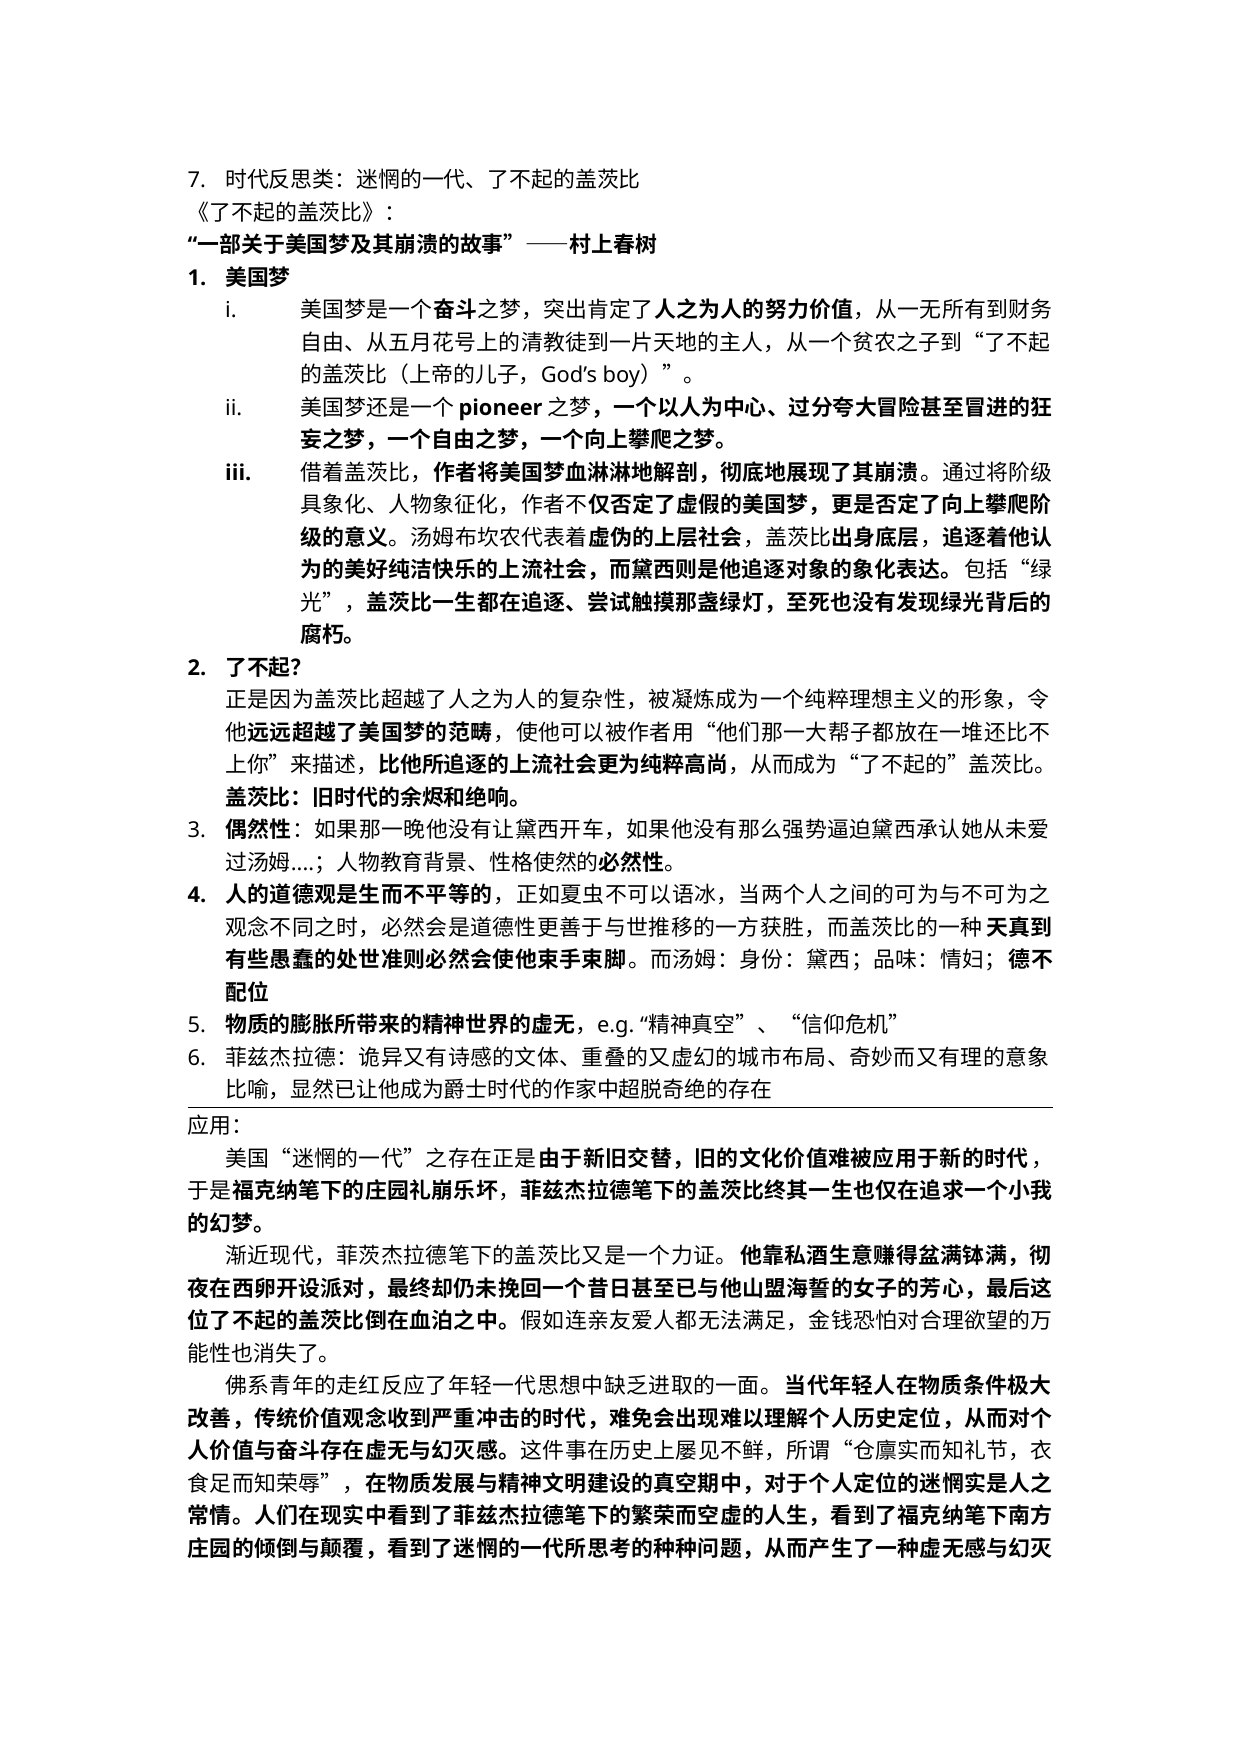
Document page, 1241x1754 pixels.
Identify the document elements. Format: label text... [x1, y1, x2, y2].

list 偶然性：如果那一晚他没有让黛西开车，如果他没有那么强势逼迫黛西承认她从未爱过汤姆....；人物教育背景、性格使然的必然性。 [187, 812, 1053, 877]
list 美国梦还是一个pioneer之梦，一个以人为中心、过分夸大冒险甚至冒进的狂妄之梦，一个自由之梦，一个向上攀爬之梦。 [225, 389, 1053, 454]
text “一部关于美国梦及其崩溃的故事”——村上春树 [187, 227, 1053, 259]
list 人的道德观是生而不平等的，正如夏虫不可以语冰，当两个人之间的可为与不可为之观念不同之时，必然会是道德性更善于与世推移的一方获胜，而盖茨比的一种天真到有些愚蠢的处世准则必然会使他束手束脚。而汤姆：身份：黛西；品味：情妇；德不配位 [187, 877, 1053, 1007]
list 美国梦是一个奋斗之梦，突出肯定了人之为人的努力价值，从一无所有到财务自由、从五月花号上的清教徒到一片天地的主人，从一个贫农之子到“了不起的盖茨比（上帝的儿子，God’s boy）”。 [225, 292, 1053, 389]
list 了不起？ [187, 649, 1053, 682]
list 盖茨比：旧时代的余烬和绝响。 [225, 779, 1053, 812]
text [187, 1368, 1053, 1563]
text 应用： [187, 1108, 1053, 1141]
text 渐近现代，菲茨杰拉德笔下的盖茨比又是一个力证。他靠私酒生意赚得盆满钵满，彻夜在西卵开设派对，最终却仍未挽回一个昔日甚至已与他山盟海誓的女子的芳心，最后这位了不起的盖茨比倒在血泊之中。假如连亲友爱人都无法满足，金钱恐怕对合理欲望的万能性也消失了。 [187, 1238, 1053, 1368]
text 《了不起的盖茨比》： [187, 194, 1053, 227]
list 正是因为盖茨比超越了人之为人的复杂性，被凝炼成为一个纯粹理想主义的形象，令他远远超越了美国梦的范畴，使他可以被作者用“他们那一大帮子都放在一堆还比不上你”来描述，比他所追逐的上流社会更为纯粹高尚，从而成为“了不起的”盖茨比。 [225, 682, 1053, 779]
list 物质的膨胀所带来的精神世界的虚无，e.g. “精神真空”、“信仰危机” [187, 1007, 1053, 1039]
list 菲兹杰拉德：诡异又有诗感的文体、重叠的又虚幻的城市布局、奇妙而又有理的意象比喻，显然已让他成为爵士时代的作家中超脱奇绝的存在 [187, 1039, 1053, 1108]
list 借着盖茨比，作者将美国梦血淋淋地解剖，彻底地展现了其崩溃。通过将阶级具象化、人物象征化，作者不仅否定了虚假的美国梦，更是否定了向上攀爬阶级的意义。汤姆布坎农代表着虚伪的上层社会，盖茨比出身底层，追逐着他认为的美好纯洁快乐的上流社会，而黛西则是他追逐对象的象化表达。包括“绿光”，盖茨比一生都在追逐、尝试触摸那盏绿灯，至死也没有发现绿光背后的腐朽。 [225, 454, 1053, 649]
text 美国“迷惘的一代”之存在正是由于新旧交替，旧的文化价值难被应用于新的时代，于是福克纳笔下的庄园礼崩乐坏，菲兹杰拉德笔下的盖茨比终其一生也仅在追求一个小我的幻梦。 [187, 1141, 1053, 1238]
list 时代反思类：迷惘的一代、了不起的盖茨比 [187, 162, 1053, 194]
list 美国梦 [187, 259, 1053, 292]
